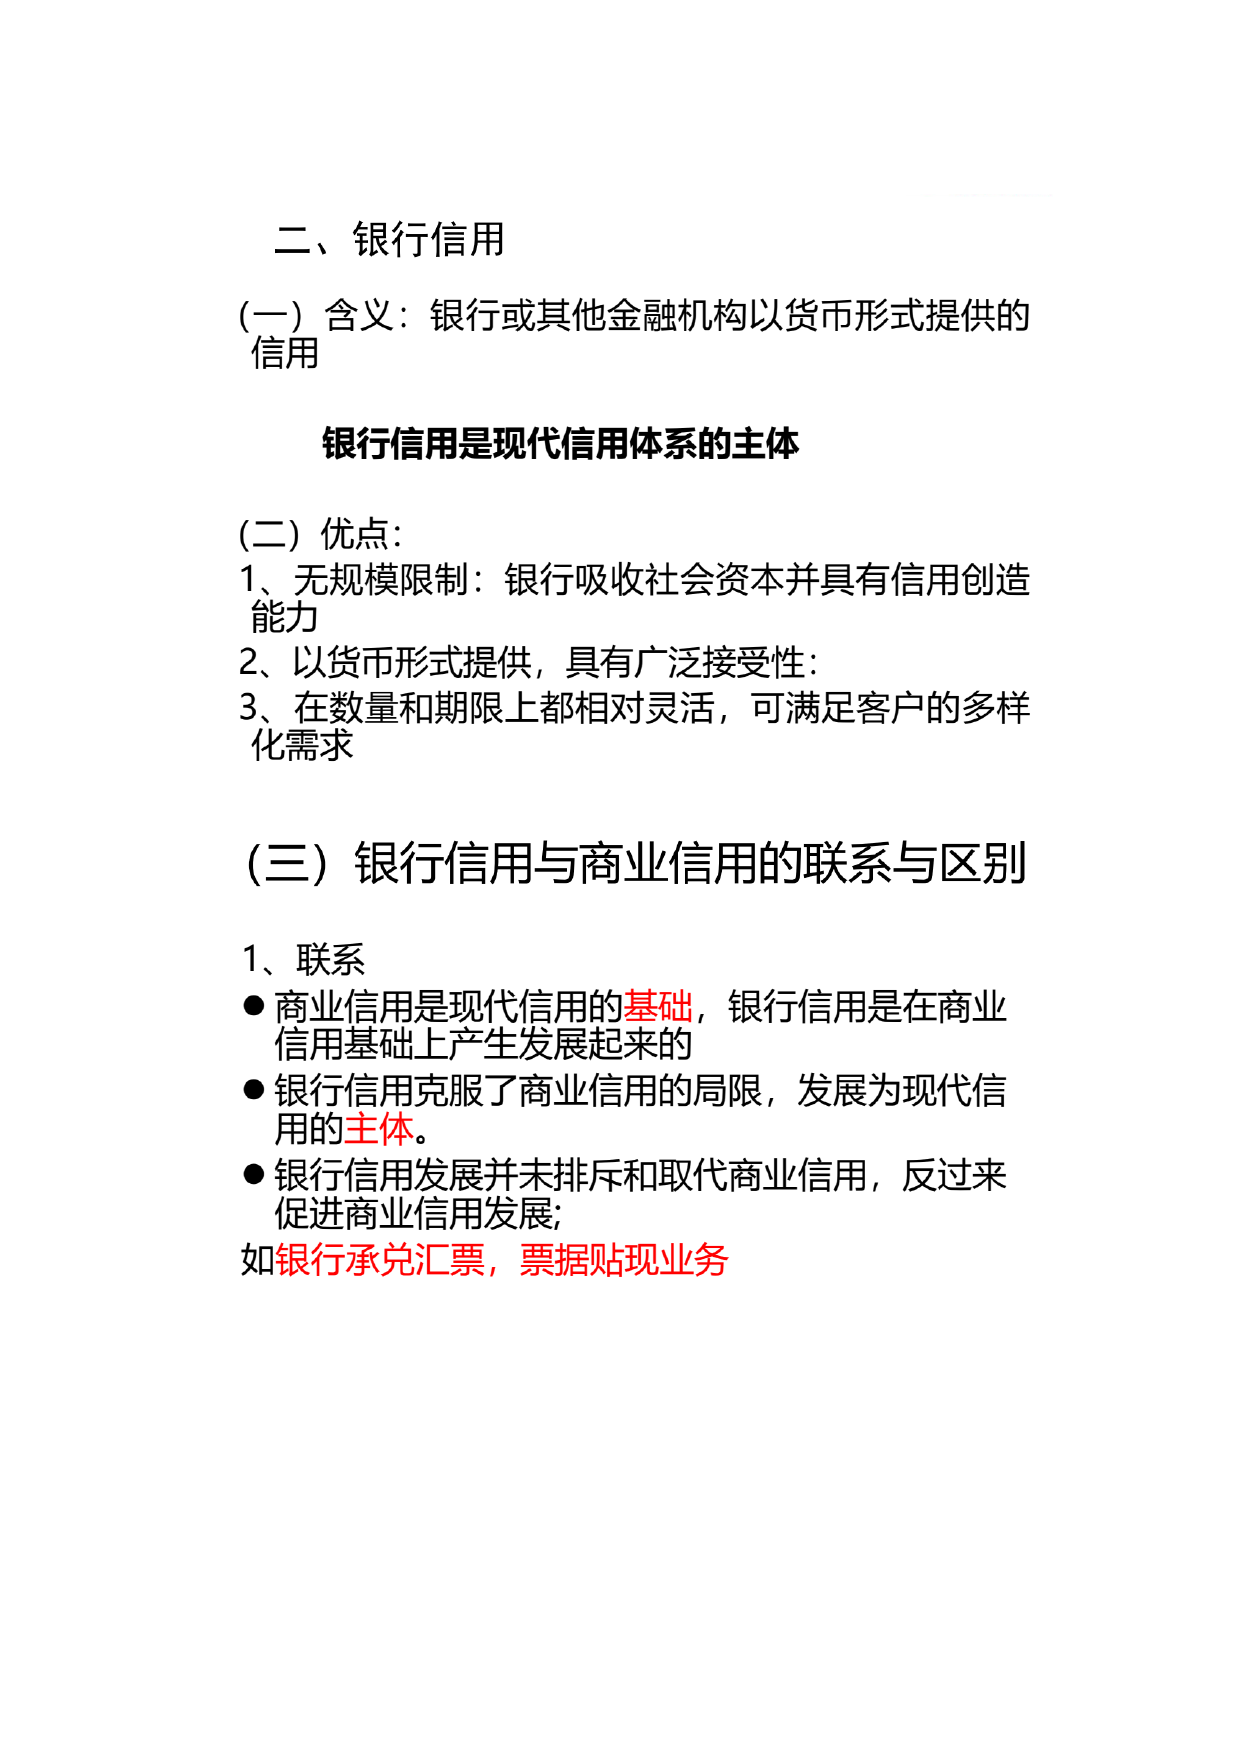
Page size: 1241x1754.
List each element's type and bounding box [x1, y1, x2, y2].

picture [187, 194, 1053, 788]
picture [187, 812, 1053, 1308]
